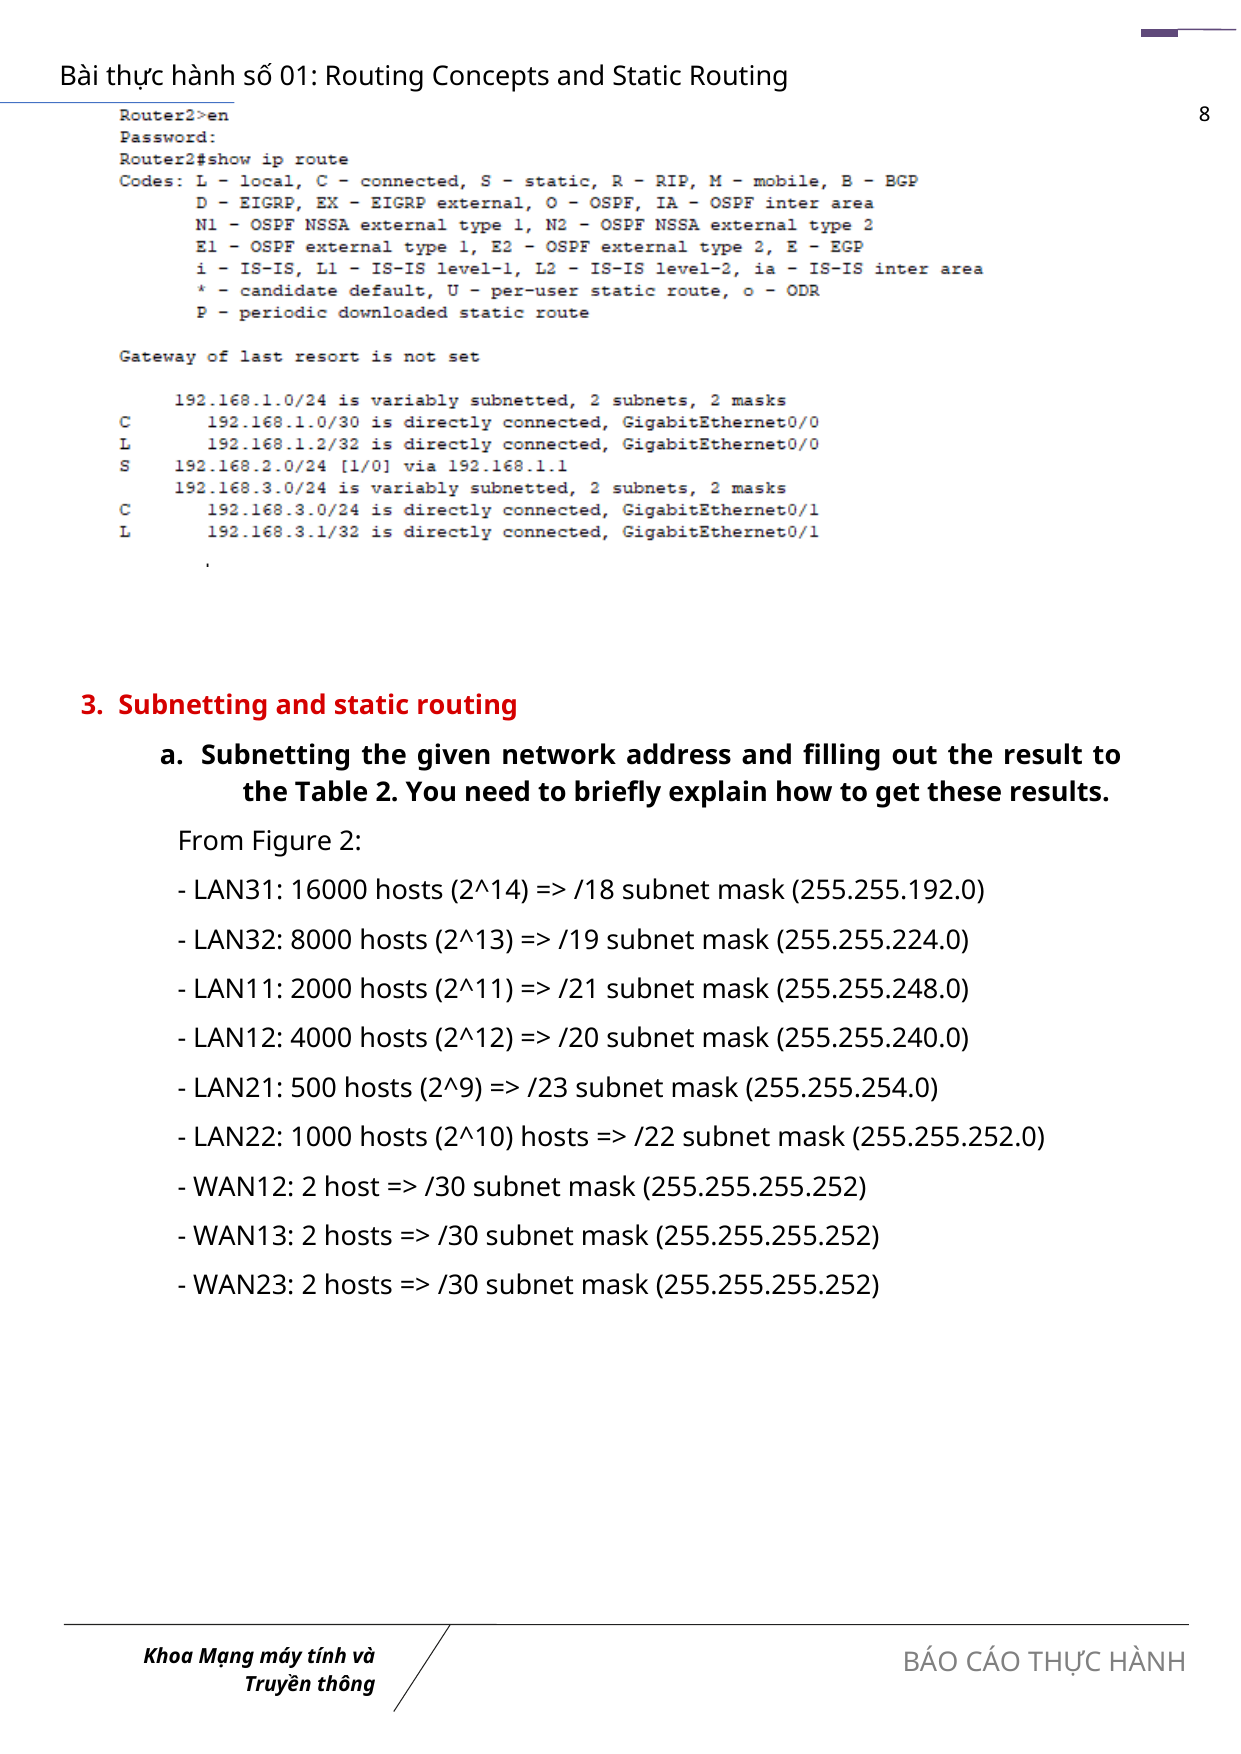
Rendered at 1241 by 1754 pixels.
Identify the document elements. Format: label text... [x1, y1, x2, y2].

text From Figure 2: [118, 821, 1122, 858]
subtitle Subnetting and static routing [81, 686, 1122, 723]
text - LAN31: 16000 hosts (2^14) => /18 subnet mask (255.255.192.0) [118, 871, 1122, 908]
text - LAN32: 8000 hosts (2^13) => /19 subnet mask (255.255.224.0) [118, 920, 1122, 957]
subtitle Subnetting the given network address and filling out the result to the Table 2. You need to briefly explain how to get these results. [159, 735, 1122, 809]
text - WAN12: 2 host => /30 subnet mask (255.255.255.252) [118, 1167, 1122, 1204]
picture [118, 105, 1059, 567]
text - WAN23: 2 hosts => /30 subnet mask (255.255.255.252) [118, 1266, 1122, 1303]
text - LAN22: 1000 hosts (2^10) hosts => /22 subnet mask (255.255.252.0) [118, 1118, 1122, 1154]
text - WAN13: 2 hosts => /30 subnet mask (255.255.255.252) [118, 1216, 1122, 1253]
text - LAN11: 2000 hosts (2^11) => /21 subnet mask (255.255.248.0) [118, 969, 1122, 1006]
text - LAN21: 500 hosts (2^9) => /23 subnet mask (255.255.254.0) [118, 1068, 1122, 1105]
text - LAN12: 4000 hosts (2^12) => /20 subnet mask (255.255.240.0) [118, 1019, 1122, 1056]
